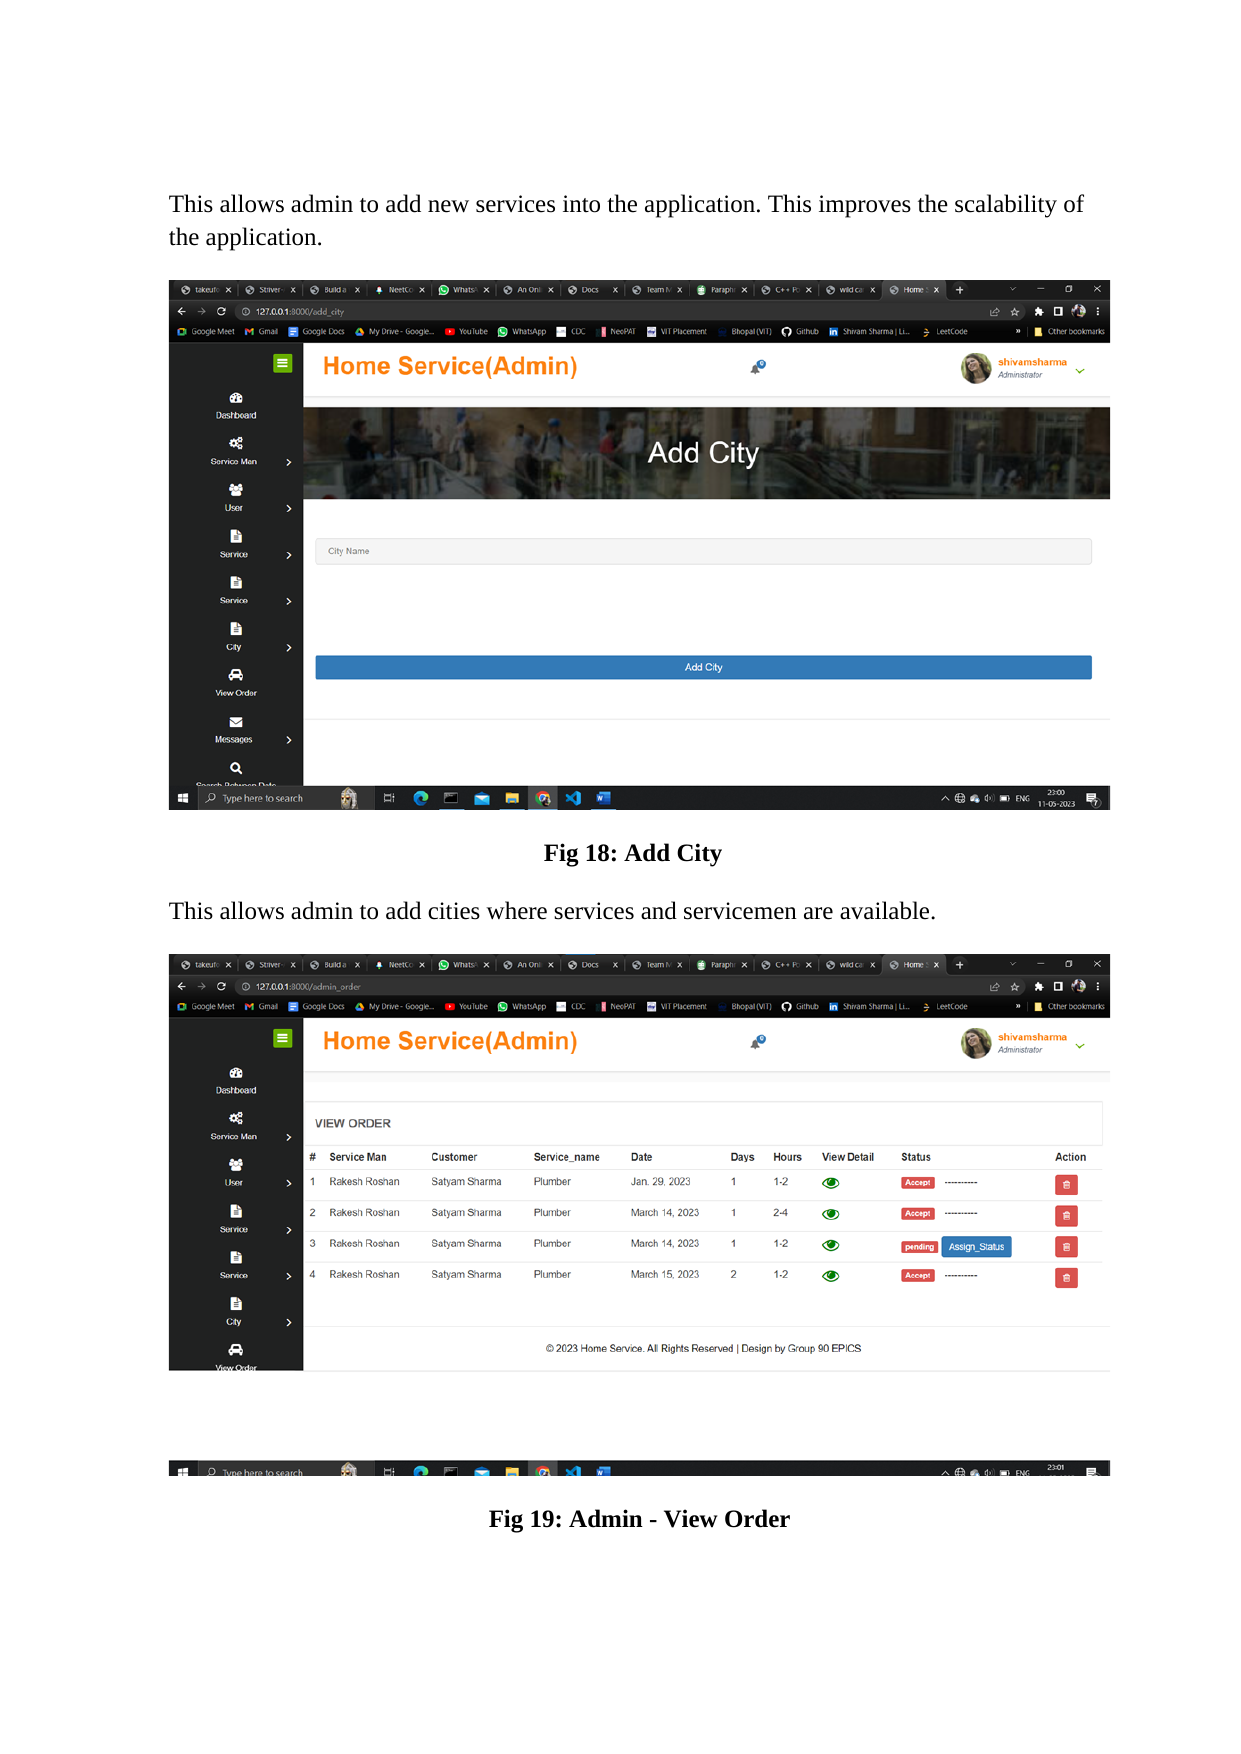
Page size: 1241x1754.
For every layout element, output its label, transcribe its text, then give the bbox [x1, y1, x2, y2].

text This allows admin to add cities where services and servicemen are available. [169, 896, 1110, 925]
text This allows admin to add new services into the application. This improves the scalability of the application. [169, 189, 1110, 251]
picture [168, 280, 1111, 810]
text Fig 19: Admin - View Order [169, 1504, 1110, 1533]
picture [168, 954, 1111, 1476]
text Fig 18: Add City [169, 838, 1110, 867]
